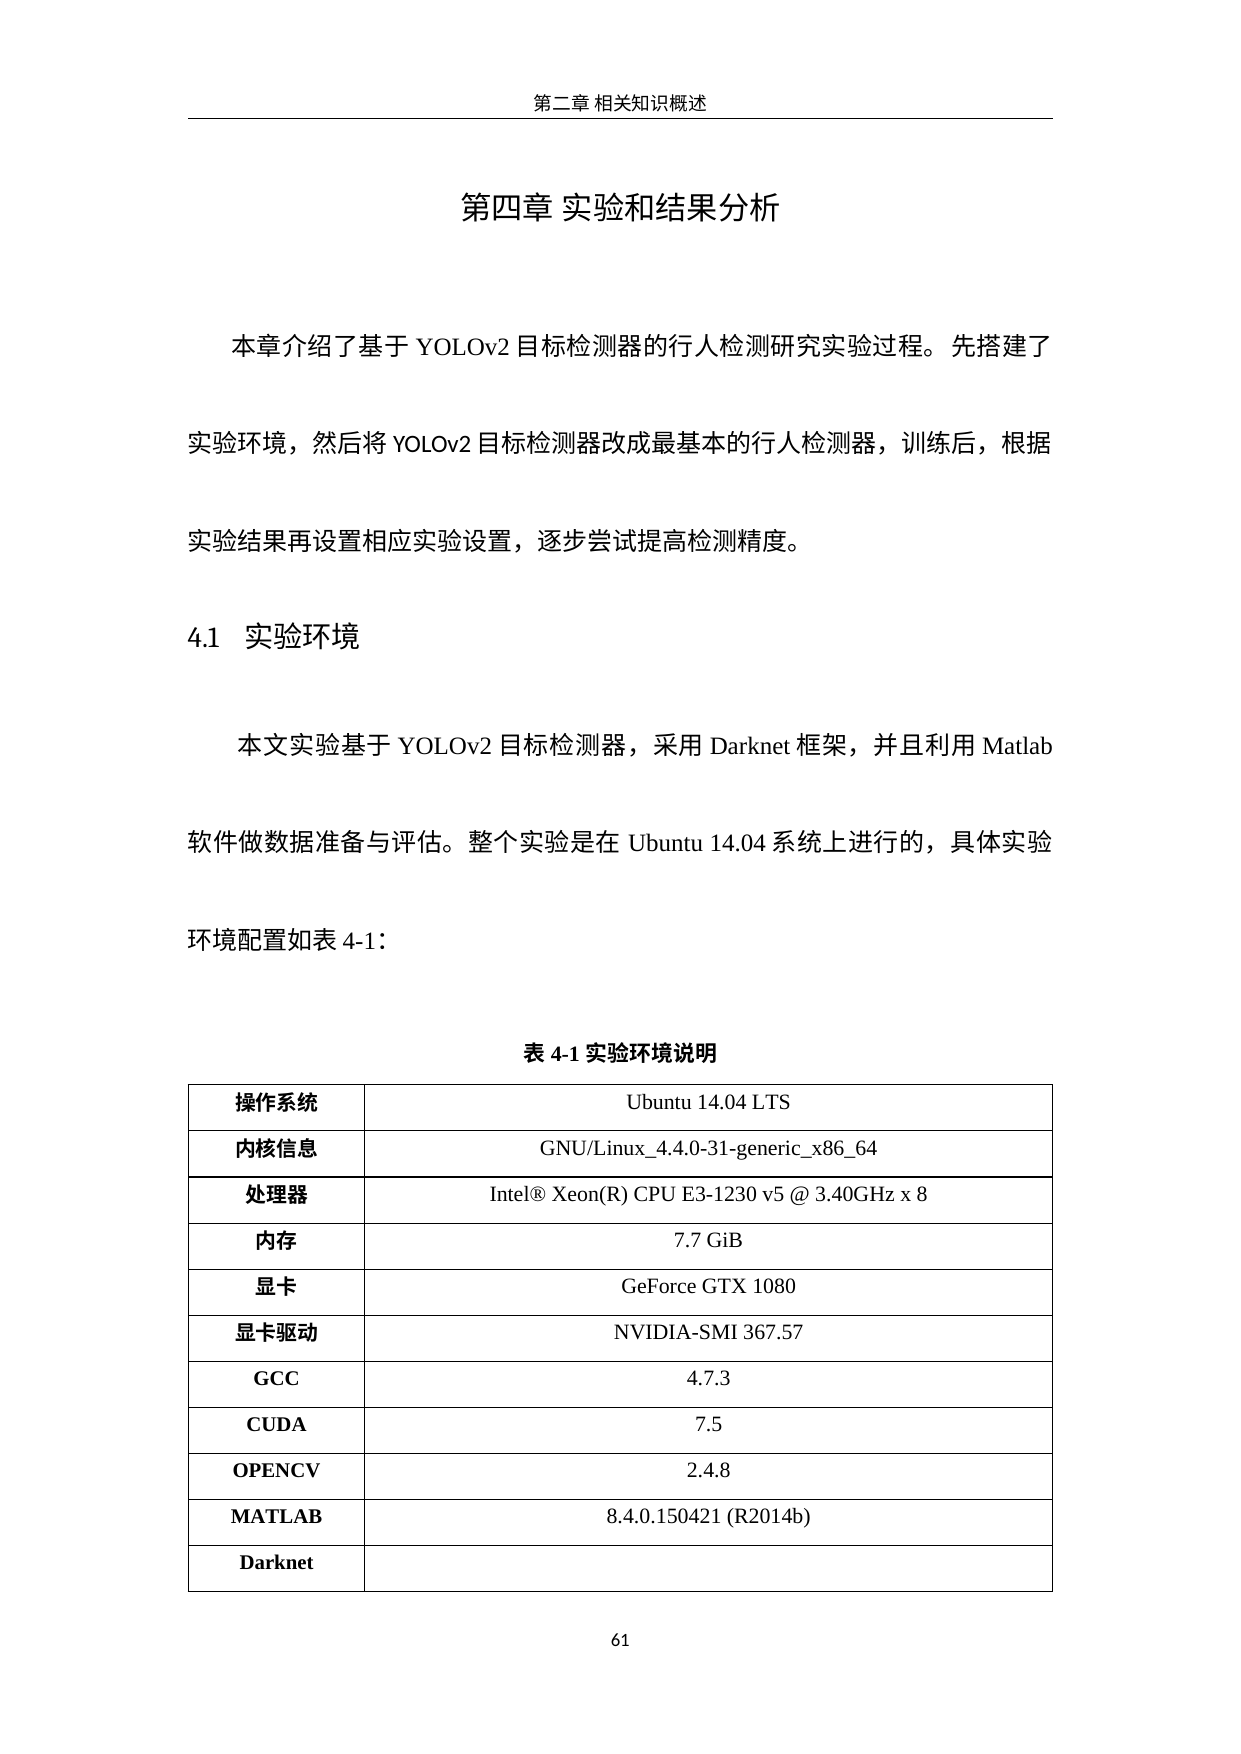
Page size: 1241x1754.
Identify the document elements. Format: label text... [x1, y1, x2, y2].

table_cell 4.7.3 [365, 1362, 1052, 1407]
table_cell CUDA [189, 1408, 364, 1453]
table_cell NVIDIA-SMI 367.57 [365, 1316, 1052, 1361]
table_cell 7.5 [365, 1408, 1052, 1453]
text 本文实验基于YOLOv2目标检测器，采用Darknet框架，并且利用Matlab软件做数据准备与评估。整个实验是在Ubuntu 14.04系统上进行的，具体实验环境配置如表4-1： [187, 711, 1053, 971]
table_cell Intel® Xeon(R) CPU E3-1230 v5 @ 3.40GHz x 8 [365, 1178, 1052, 1222]
table_cell 处理器 [189, 1178, 364, 1222]
table_cell Darknet [189, 1546, 364, 1591]
subtitle 第四章 实验和结果分析 [187, 174, 1053, 239]
table_cell 7.7 GiB [365, 1224, 1052, 1268]
table_cell MATLAB [189, 1500, 364, 1545]
table_cell GNU/Linux_4.4.0-31-generic_x86_64 [365, 1131, 1052, 1176]
table_cell GeForce GTX 1080 [365, 1270, 1052, 1314]
table_cell 2.4.8 [365, 1454, 1052, 1499]
table_cell OPENCV [189, 1454, 364, 1499]
text 表 4-1 实验环境说明 [187, 1036, 1053, 1068]
text 本章介绍了基于YOLOv2目标检测器的行人检测研究实验过程。先搭建了实验环境，然后将YOLOv2目标检测器改成最基本的行人检测器，训练后，根据实验结果再设置相应实验设置，逐步尝试提高检测精度。 [187, 312, 1053, 572]
table_cell 显卡驱动 [189, 1316, 364, 1361]
table_cell 8.4.0.150421 (R2014b) [365, 1500, 1052, 1545]
table_header 操作系统 [189, 1085, 364, 1130]
table_header Ubuntu 14.04 LTS [365, 1085, 1052, 1130]
table_cell 内核信息 [189, 1131, 364, 1176]
table_cell GCC [189, 1362, 364, 1407]
table_cell 显卡 [189, 1270, 364, 1314]
list 实验环境 [187, 603, 1053, 668]
table_cell [365, 1546, 1052, 1591]
table_cell 内存 [189, 1224, 364, 1268]
